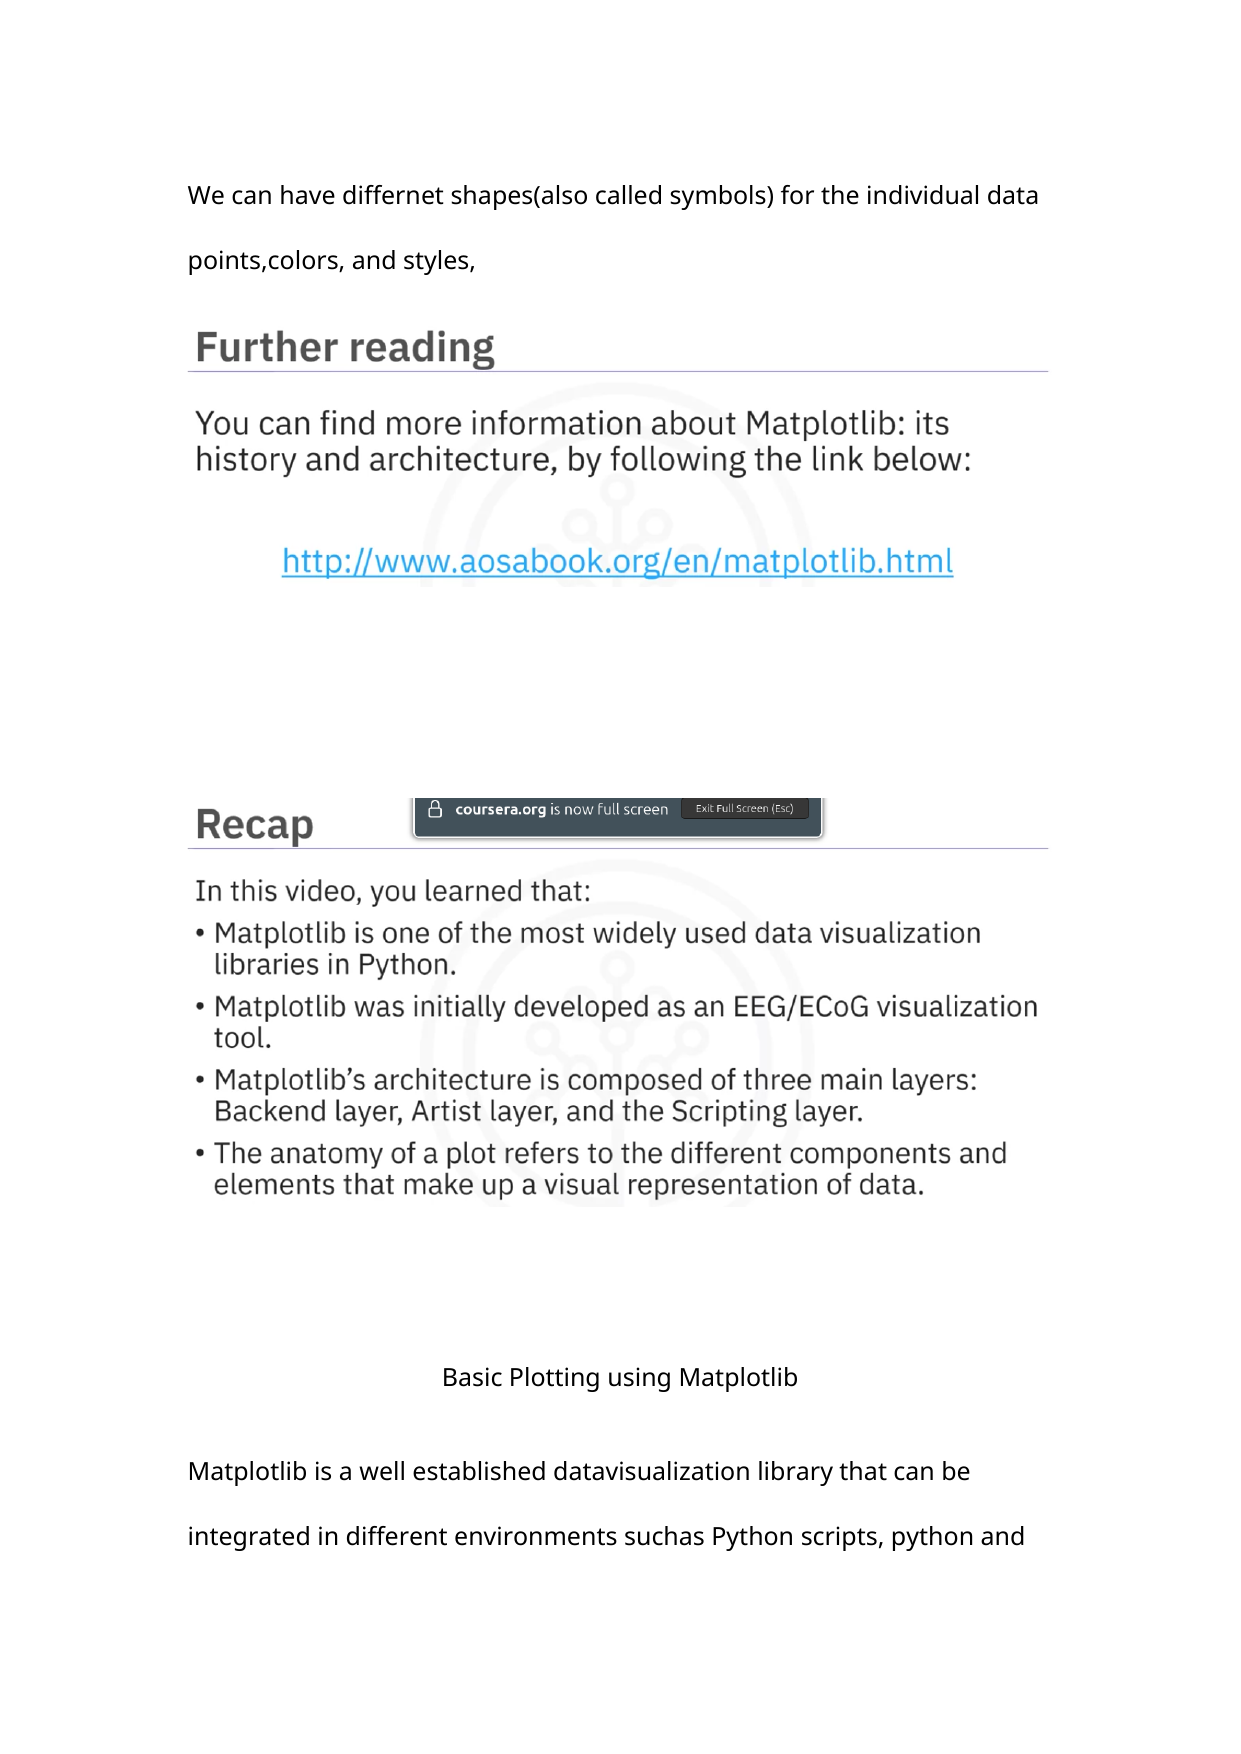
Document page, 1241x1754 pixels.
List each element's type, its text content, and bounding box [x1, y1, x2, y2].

text Basic Plotting using Matplotlib [187, 1344, 1053, 1409]
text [187, 1439, 1053, 1569]
picture [187, 321, 1053, 587]
text We can have differnet shapes(also called symbols) for the individual data points,colors, and styles, [187, 162, 1053, 292]
picture [187, 798, 1053, 1207]
